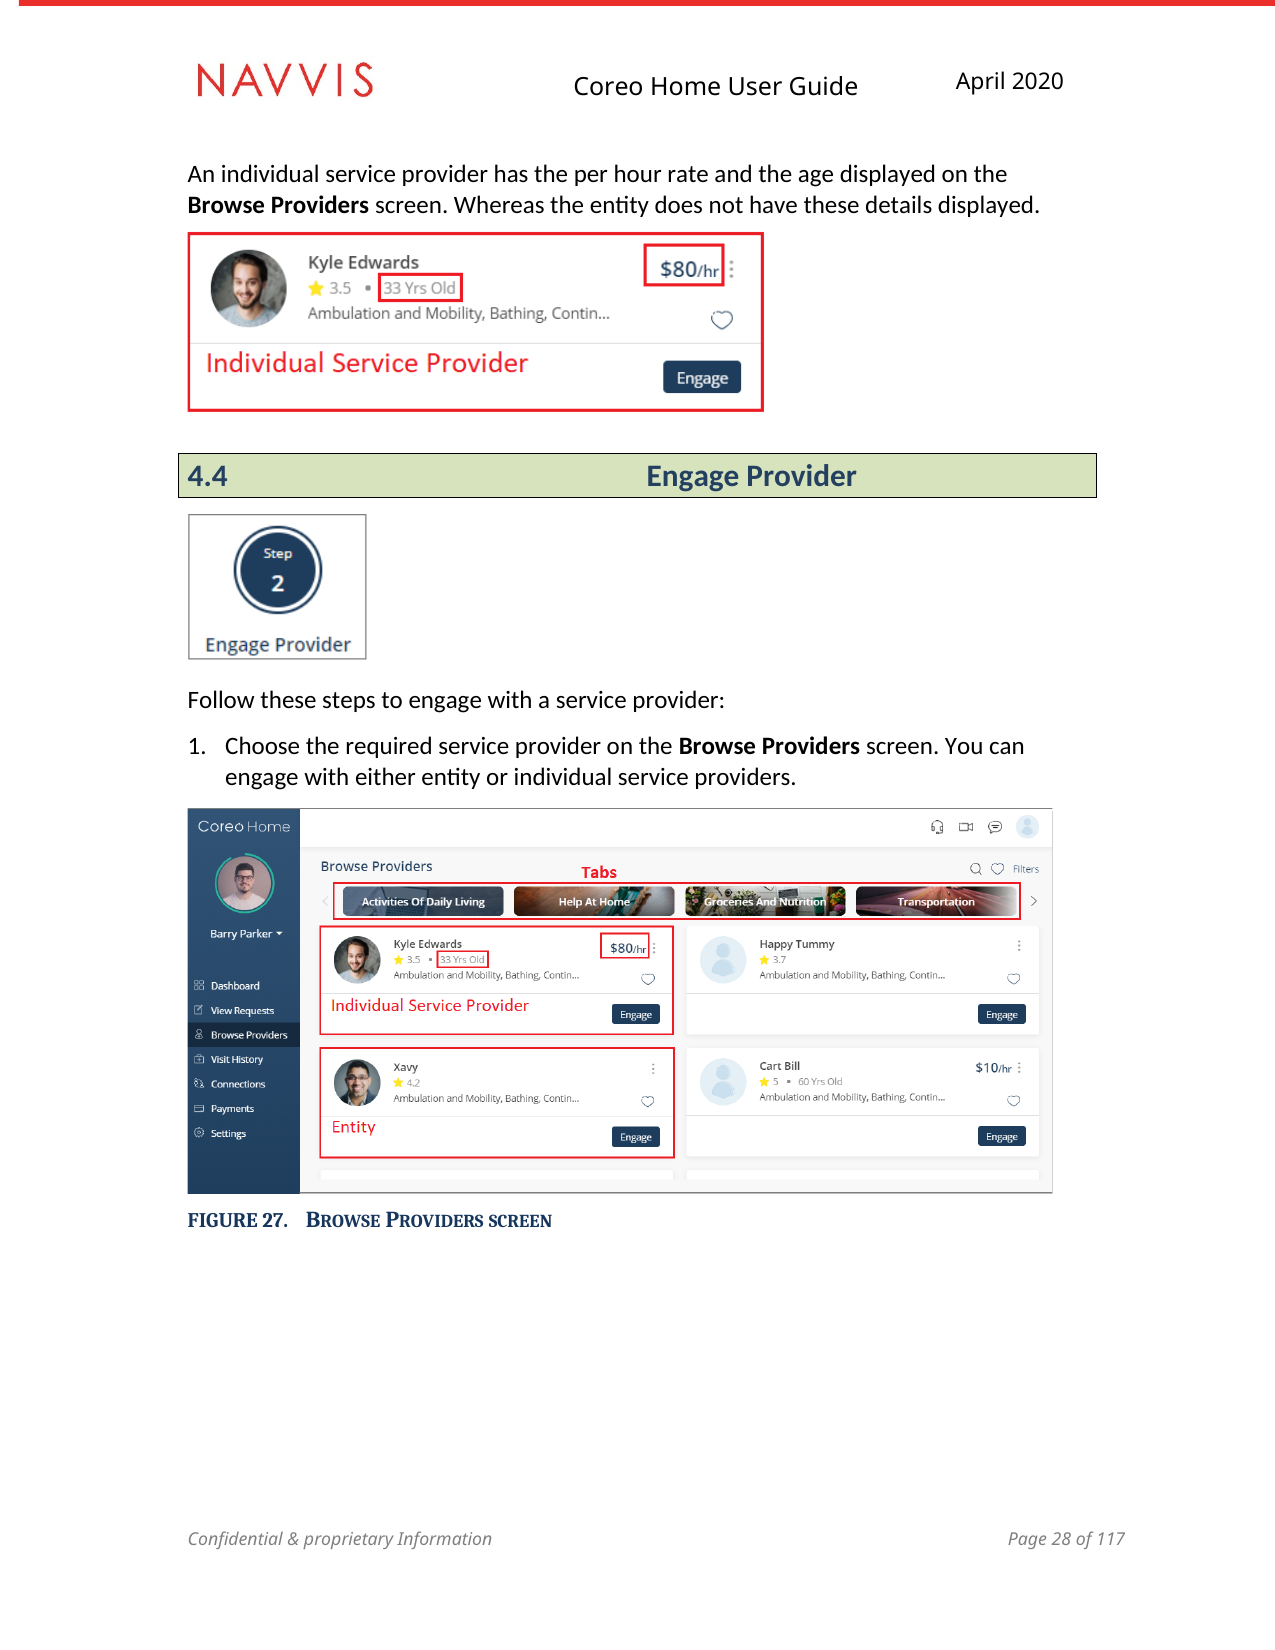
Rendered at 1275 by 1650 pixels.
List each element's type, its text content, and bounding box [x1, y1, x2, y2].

picture [187, 231, 765, 414]
text An individual service provider has the per hour rate and the age displayed on the Browse Providers screen. Whereas the entity does not have these details displayed. [187, 158, 1087, 219]
text Follow these steps to engage with a service provider: [187, 684, 1087, 715]
picture [187, 55, 383, 104]
subtitle Engage Provider [179, 454, 1096, 497]
picture [187, 808, 1053, 1194]
text Browse Providers screen [187, 1206, 1058, 1233]
list Choose the required service provider on the Browse Providers screen. You can engage with either entity or individual service providers. [187, 730, 1087, 791]
picture [187, 514, 368, 661]
